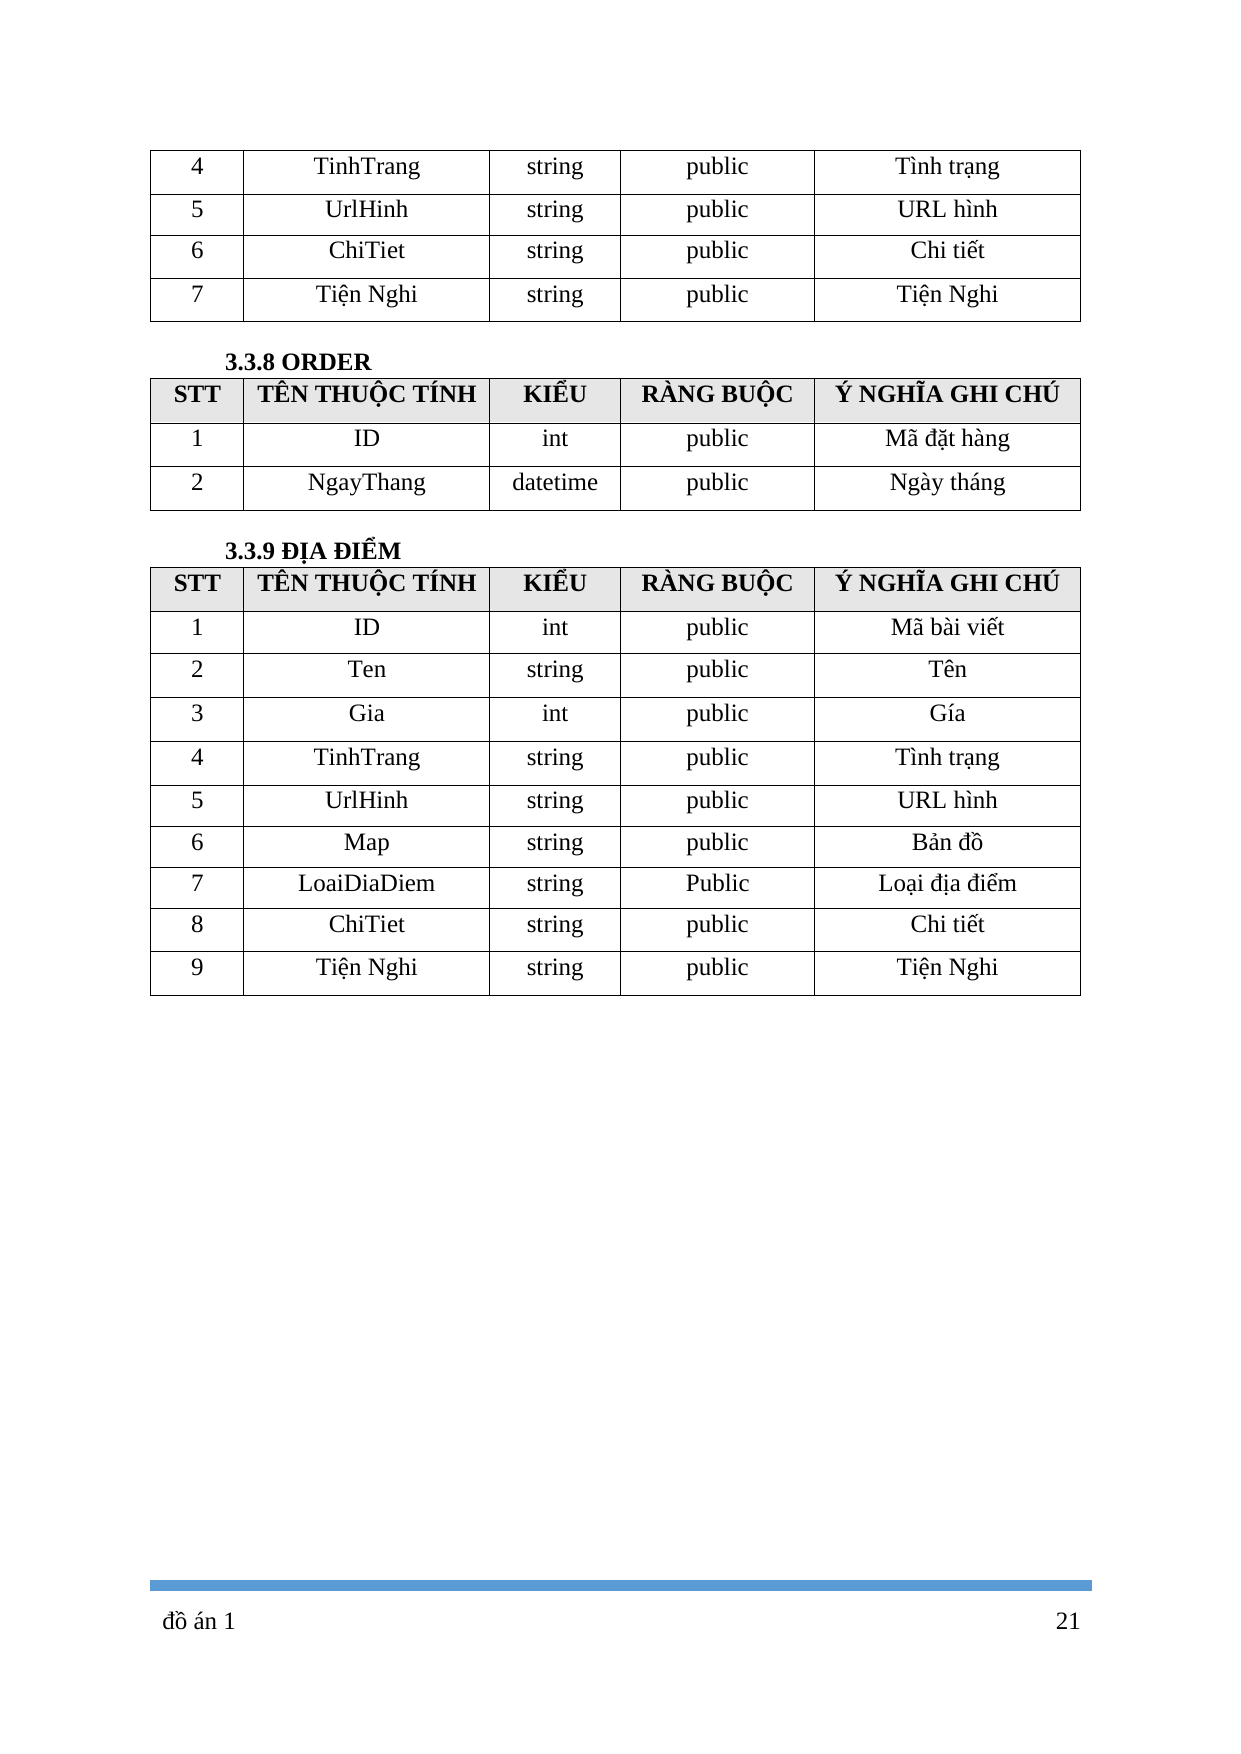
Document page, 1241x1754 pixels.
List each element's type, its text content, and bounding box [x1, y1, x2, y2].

table_cell Public [621, 868, 814, 908]
table_cell 3 [151, 698, 243, 741]
table_cell datetime [490, 467, 620, 510]
table_cell 7 [151, 868, 243, 908]
table_cell UrlHinh [244, 786, 489, 826]
table_cell string [490, 742, 620, 784]
table_header STT [151, 379, 243, 422]
table_cell Chi tiết [815, 236, 1080, 278]
table_cell ID [244, 424, 489, 466]
table_cell Mã đặt hàng [815, 424, 1080, 466]
table_cell public [621, 827, 814, 867]
table_cell LoaiDiaDiem [244, 868, 489, 908]
table_cell Mã bài viết [815, 612, 1080, 653]
table_header KIỂU [490, 379, 620, 422]
table_cell string [490, 195, 620, 234]
table_cell public [621, 742, 814, 784]
table_cell Bản đồ [815, 827, 1080, 867]
table_cell string [490, 151, 620, 193]
table_cell public [621, 786, 814, 826]
table_cell 7 [151, 279, 243, 321]
table_cell URL hình [815, 786, 1080, 826]
text 3.3.8 ORDER [150, 347, 1092, 376]
table_cell Tiện Nghi [244, 279, 489, 321]
table_cell Gía [815, 698, 1080, 741]
table_cell Ten [244, 654, 489, 697]
table_cell Chi tiết [815, 909, 1080, 951]
table_cell Map [244, 827, 489, 867]
table_cell string [490, 827, 620, 867]
table_header STT [151, 568, 243, 611]
table_cell 1 [151, 424, 243, 466]
table_cell string [490, 952, 620, 994]
table_header KIỂU [490, 568, 620, 611]
table_cell public [621, 236, 814, 278]
table_cell public [621, 151, 814, 193]
table_cell 5 [151, 195, 243, 234]
table_cell ChiTiet [244, 909, 489, 951]
table_header RÀNG BUỘC [621, 379, 814, 422]
table_cell Tình trạng [815, 742, 1080, 784]
table_cell NgayThang [244, 467, 489, 510]
table_cell 1 [151, 612, 243, 653]
table_cell public [621, 698, 814, 741]
table_cell UrlHinh [244, 195, 489, 234]
table_header Ý NGHĨA GHI CHÚ [815, 568, 1080, 611]
table_cell string [490, 279, 620, 321]
text 3.3.9 ĐỊA ĐIỂM [150, 536, 1092, 564]
table_header TÊN THUỘC TÍNH [244, 379, 489, 422]
table_cell public [621, 279, 814, 321]
table_cell public [621, 952, 814, 994]
table_cell string [490, 236, 620, 278]
table_cell URL hình [815, 195, 1080, 234]
table_cell Tình trạng [815, 151, 1080, 193]
table_cell string [490, 868, 620, 908]
table_cell Tiện Nghi [815, 279, 1080, 321]
table_cell 2 [151, 467, 243, 510]
table_header Ý NGHĨA GHI CHÚ [815, 379, 1080, 422]
table_cell int [490, 424, 620, 466]
table_cell string [490, 654, 620, 697]
table_cell 4 [151, 742, 243, 784]
table_cell string [490, 909, 620, 951]
table_cell public [621, 654, 814, 697]
table_cell public [621, 612, 814, 653]
table_cell ID [244, 612, 489, 653]
table_cell public [621, 424, 814, 466]
table_cell 6 [151, 236, 243, 278]
table_cell 6 [151, 827, 243, 867]
table_cell int [490, 612, 620, 653]
table_cell public [621, 467, 814, 510]
table_cell Gia [244, 698, 489, 741]
table_cell string [490, 786, 620, 826]
table_cell Tiện Nghi [815, 952, 1080, 994]
table_cell ChiTiet [244, 236, 489, 278]
table_cell 2 [151, 654, 243, 697]
table_cell Loại địa điểm [815, 868, 1080, 908]
table_cell 9 [151, 952, 243, 994]
table_cell Tên [815, 654, 1080, 697]
table_cell 8 [151, 909, 243, 951]
table_cell public [621, 195, 814, 234]
table_header TÊN THUỘC TÍNH [244, 568, 489, 611]
table_header RÀNG BUỘC [621, 568, 814, 611]
table_cell int [490, 698, 620, 741]
table_cell TinhTrang [244, 151, 489, 193]
table_cell TinhTrang [244, 742, 489, 784]
table_cell 4 [151, 151, 243, 193]
table_cell Ngày tháng [815, 467, 1080, 510]
table_cell public [621, 909, 814, 951]
table_cell 5 [151, 786, 243, 826]
table_cell Tiện Nghi [244, 952, 489, 994]
